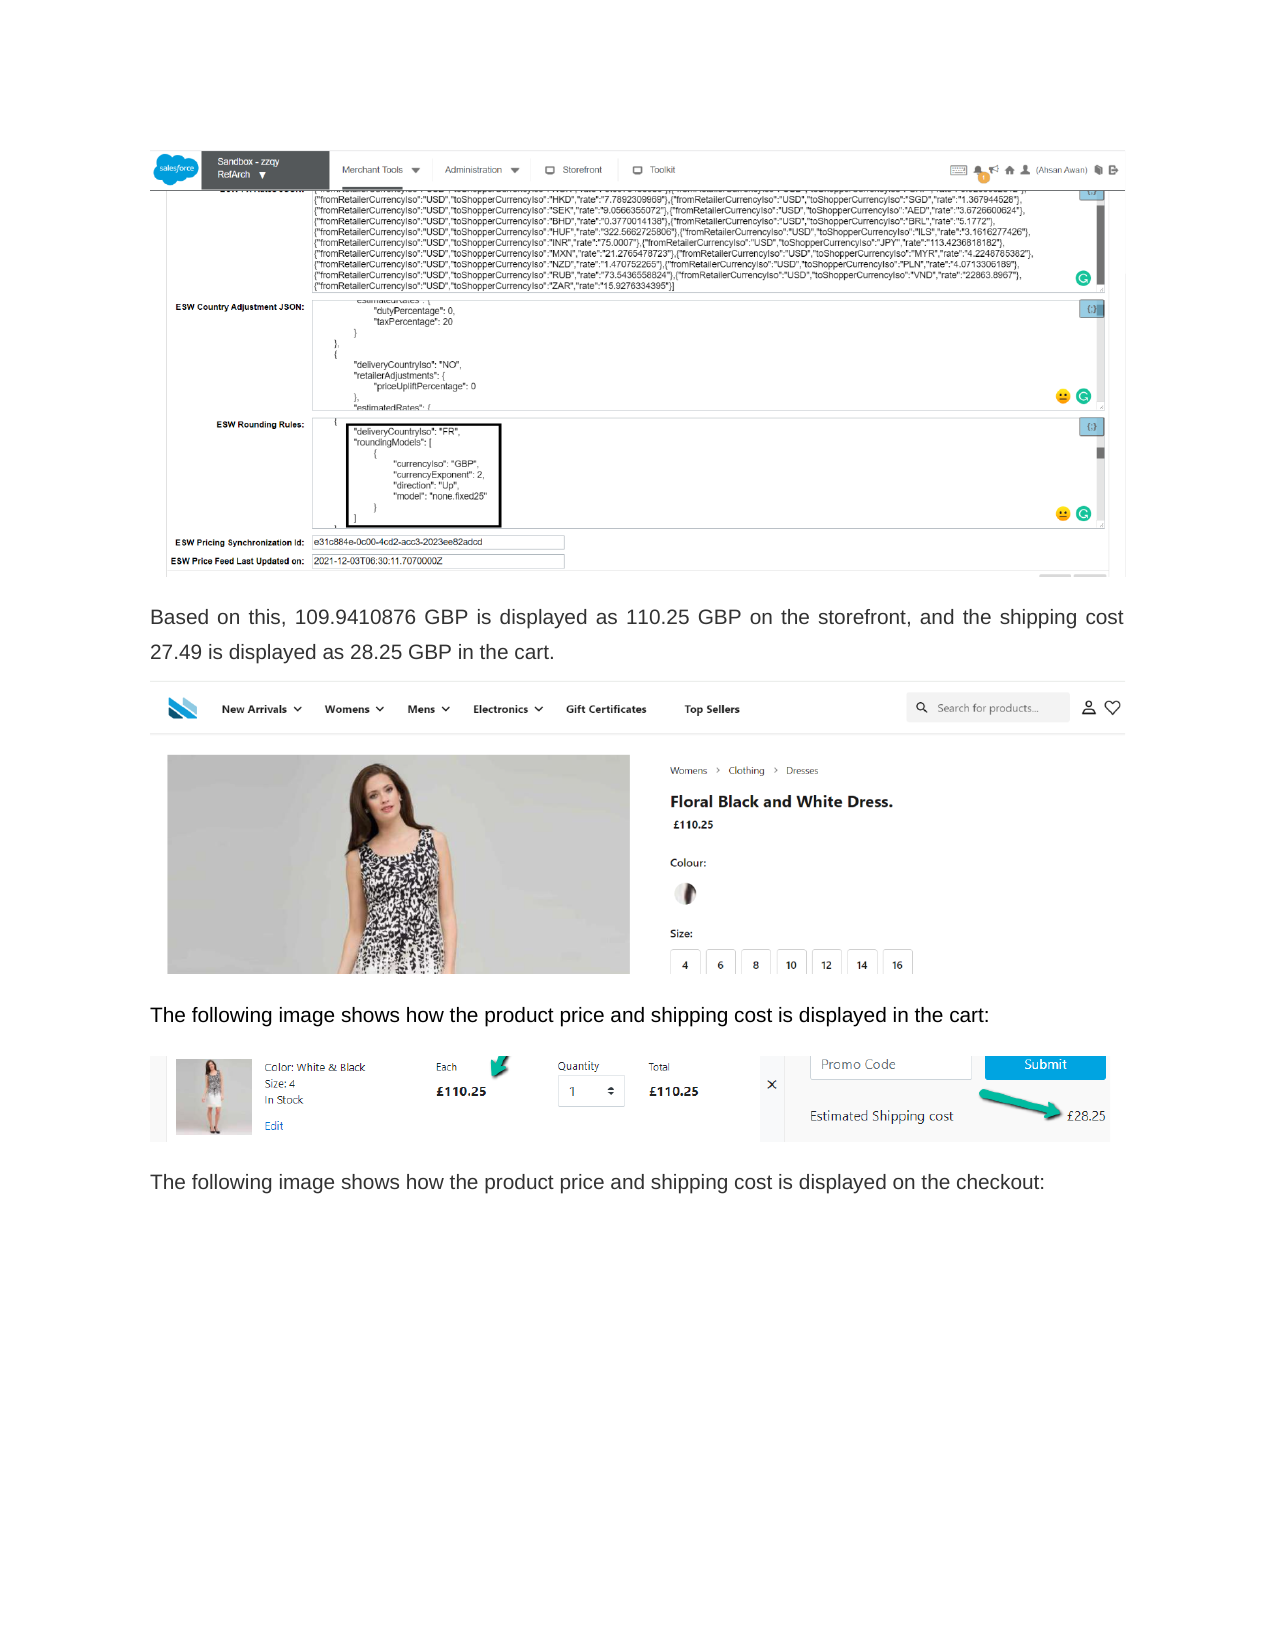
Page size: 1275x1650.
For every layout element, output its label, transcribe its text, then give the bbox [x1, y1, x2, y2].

text The following image shows how the product price and shipping cost is displayed on the checkout: [150, 1158, 1125, 1193]
picture [150, 680, 1125, 974]
text The following image shows how the product price and shipping cost is displayed in the cart: [150, 1003, 1125, 1027]
text Based on this, 109.9410876 GBP is displayed as 110.25 GBP on the storefront, and the shipping cost 27.49 is displayed as 28.25 GBP in the cart. [150, 593, 1125, 664]
picture [150, 150, 1125, 577]
picture [150, 1056, 1110, 1142]
